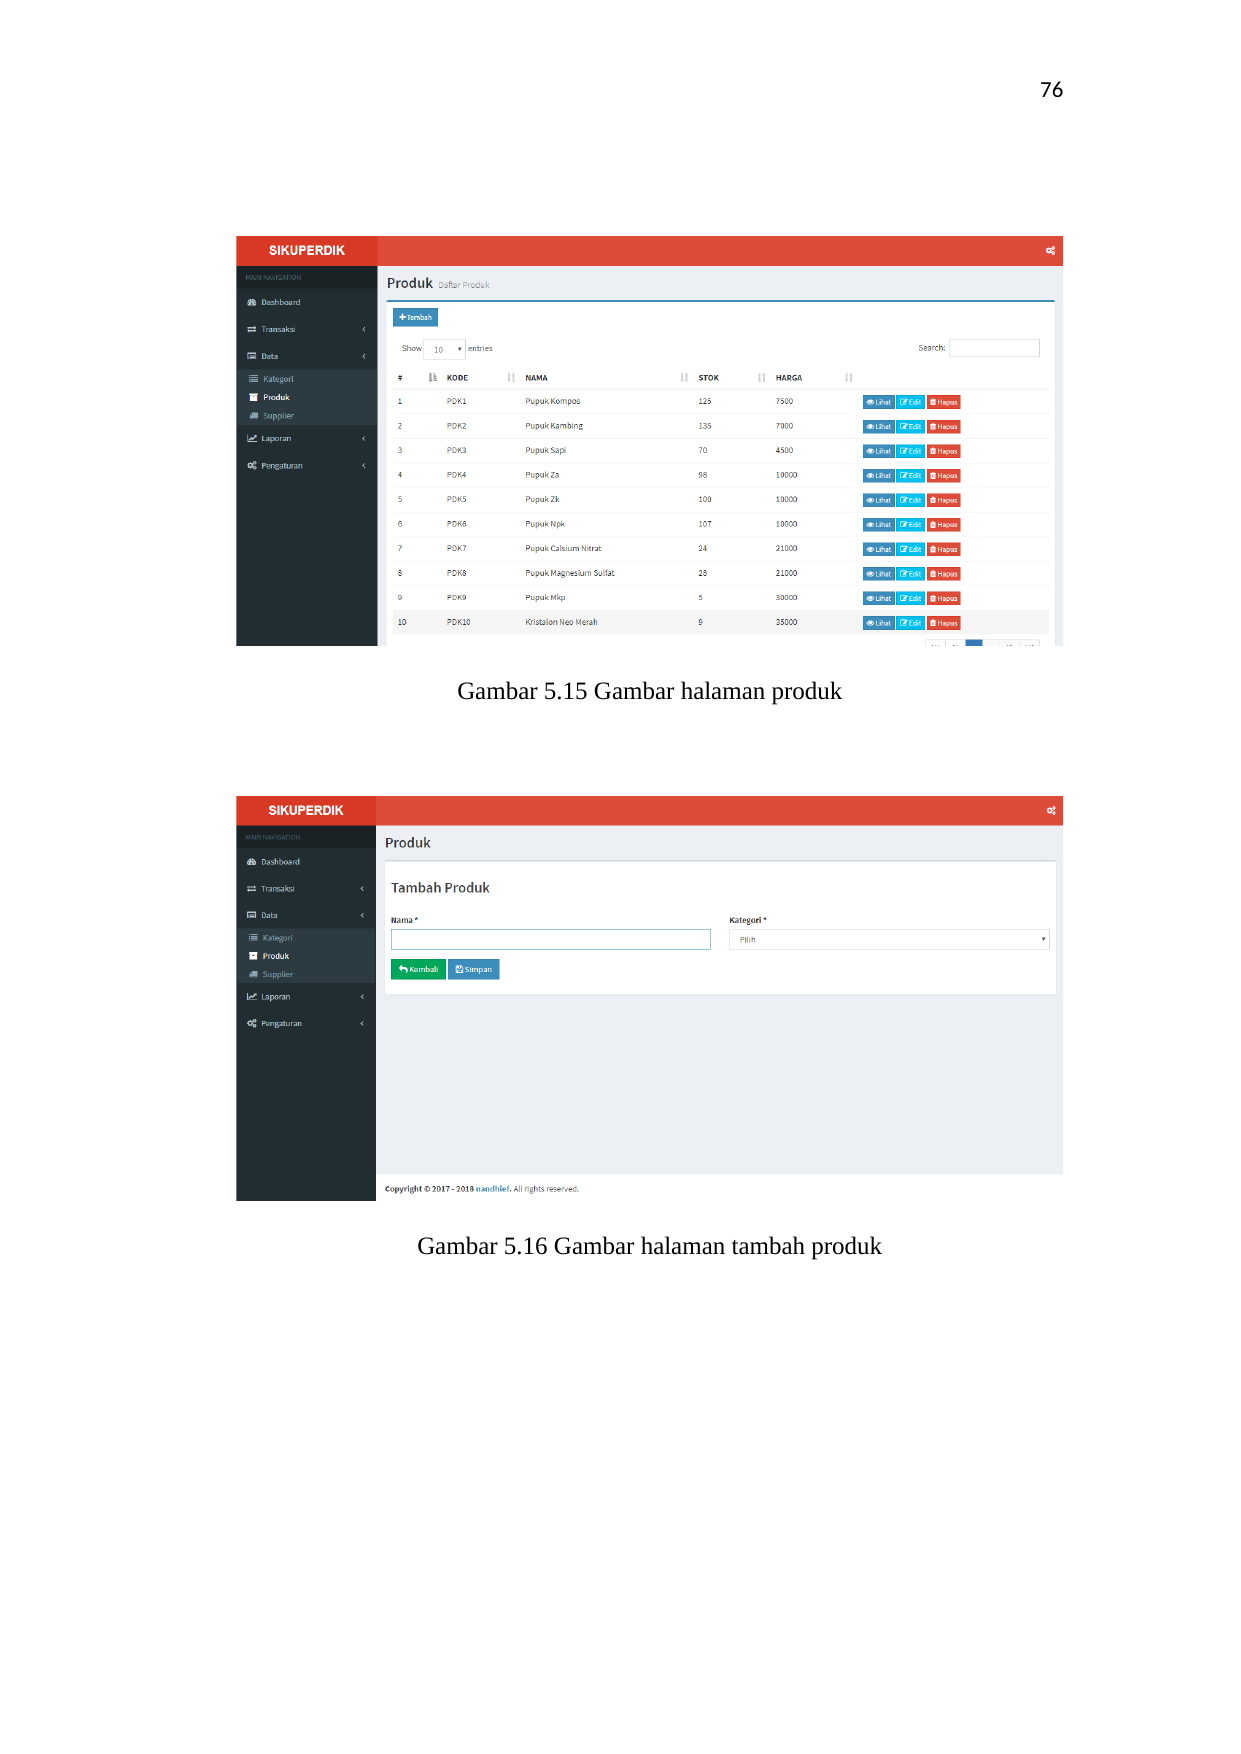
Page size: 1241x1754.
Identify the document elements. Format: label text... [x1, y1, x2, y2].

text Gambar 5.15 Gambar halaman produk [236, 676, 1063, 705]
text Gambar 5.16 Gambar halaman tambah produk [236, 1231, 1063, 1260]
picture [236, 796, 1064, 1201]
picture [236, 236, 1064, 646]
